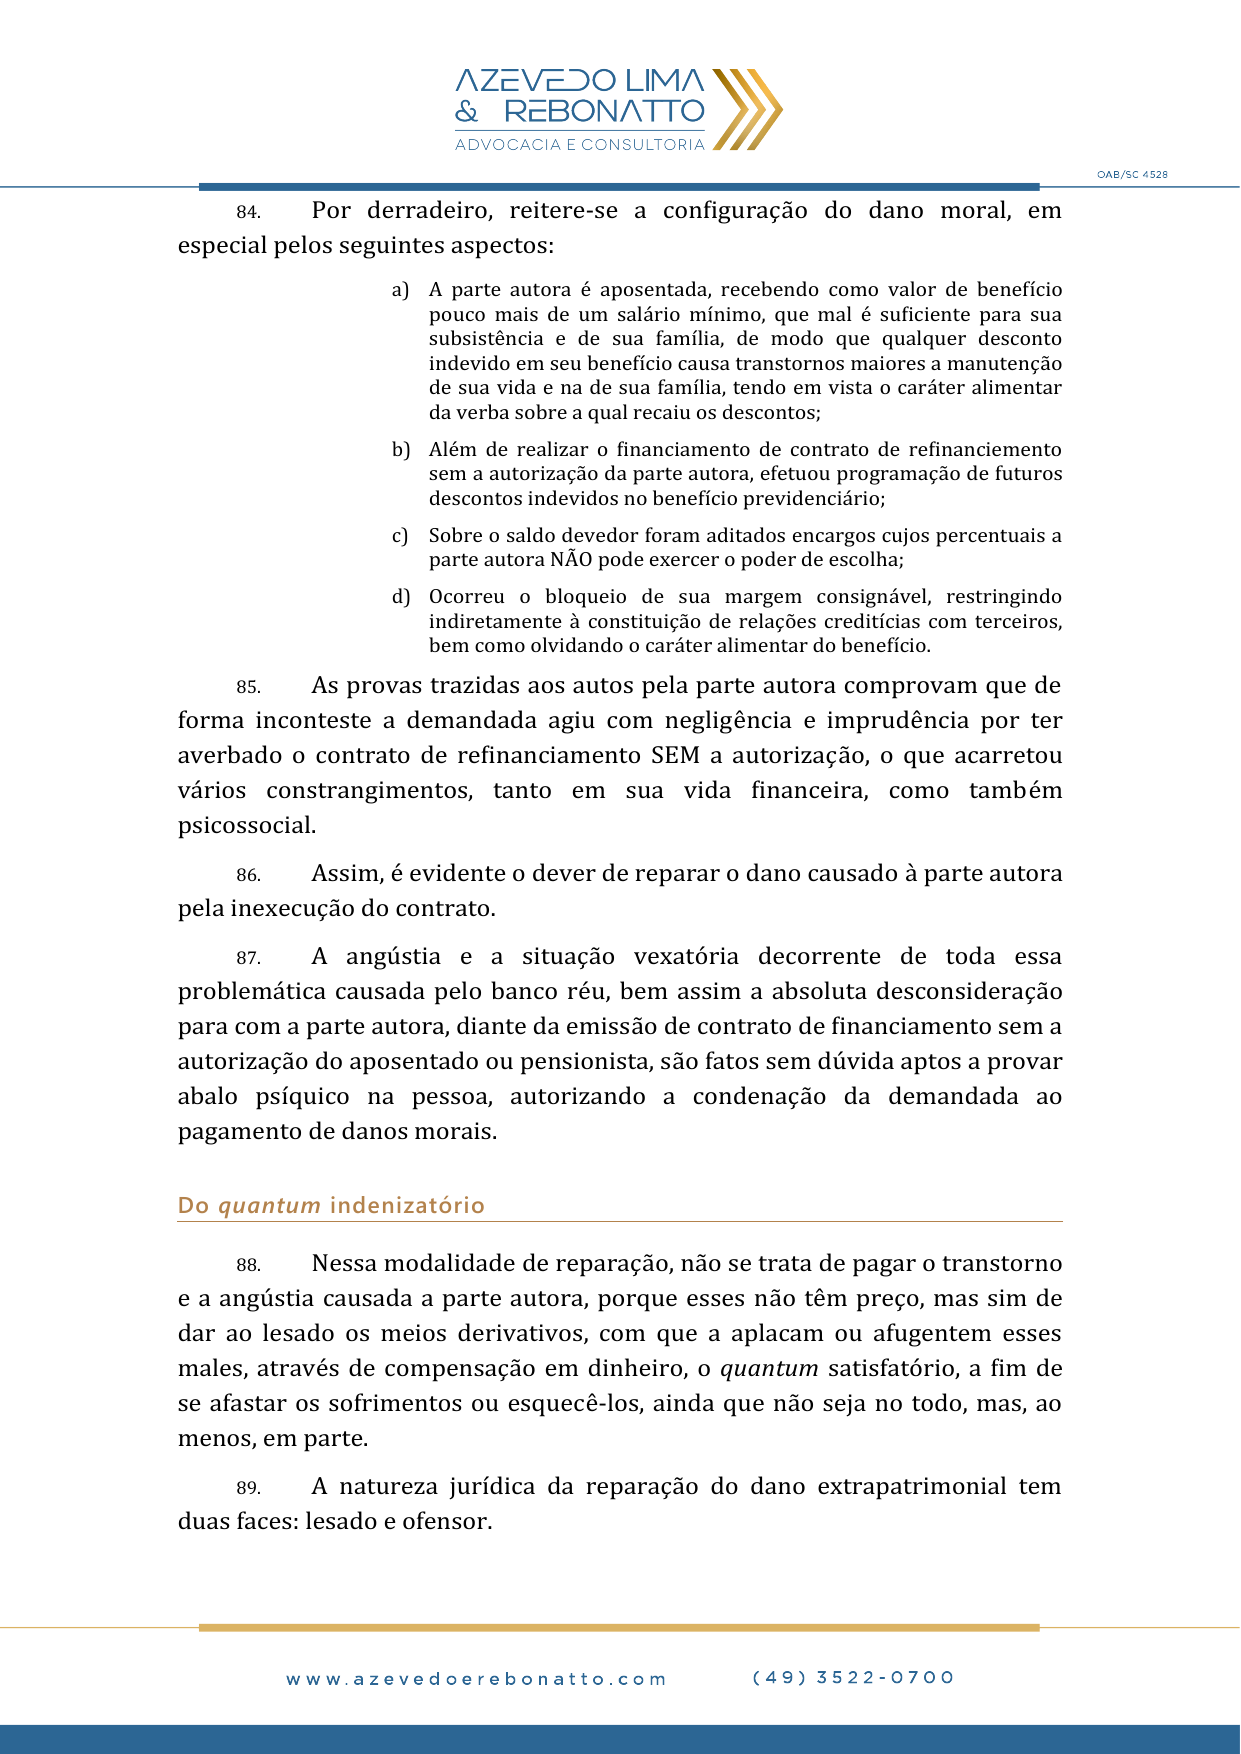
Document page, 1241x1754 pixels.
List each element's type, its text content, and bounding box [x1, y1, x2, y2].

text Do quantum indenizatório [177, 1188, 1063, 1221]
list Por derradeiro, reitere-se a configuração do dano moral, em especial pelos seguintes aspectos: [177, 194, 1063, 259]
list Ocorreu o bloqueio de sua margem consignável, restringindo indiretamente à constituição de relações creditícias com terceiros, bem como olvidando o caráter alimentar do benefício. [392, 584, 1063, 657]
list Assim, é evidente o dever de reparar o dano causado à parte autora pela inexecução do contrato. [177, 858, 1063, 922]
list A angústia e a situação vexatória decorrente de toda essa problemática causada pelo banco réu, bem assim a absoluta desconsideração para com a parte autora, diante da emissão de contrato de financiamento sem a autorização do aposentado ou pensionista, são fatos sem dúvida aptos a provar abalo psíquico na pessoa, autorizando a condenação da demandada ao pagamento de danos morais. [177, 940, 1063, 1145]
picture [0, 0, 1240, 1754]
list A natureza jurídica da reparação do dano extrapatrimonial tem duas faces: lesado e ofensor. [177, 1470, 1063, 1535]
list Sobre o saldo devedor foram aditados encargos cujos percentuais a parte autora NÃO pode exercer o poder de escolha; [392, 522, 1063, 571]
list Nessa modalidade de reparação, não se trata de pagar o transtorno e a angústia causada a parte autora, porque esses não têm preço, mas sim de dar ao lesado os meios derivativos, com que a aplacam ou afugentem esses males, através de compensação em dinheiro, o quantum satisfatório, a fim de se afastar os sofrimentos ou esquecê-los, ainda que não seja no todo, mas, ao menos, em parte. [177, 1247, 1063, 1452]
list Além de realizar o financiamento de contrato de refinanciemento sem a autorização da parte autora, efetuou programação de futuros descontos indevidos no benefício previdenciário; [392, 436, 1063, 510]
list A parte autora é aposentada, recebendo como valor de benefício pouco mais de um salário mínimo, que mal é suficiente para sua subsistência e de sua família, de modo que qualquer desconto indevido em seu benefício causa transtornos maiores a manutenção de sua vida e na de sua família, tendo em vista o caráter alimentar da verba sobre a qual recaiu os descontos; [392, 277, 1063, 424]
list As provas trazidas aos autos pela parte autora comprovam que de forma inconteste a demandada agiu com negligência e imprudência por ter averbado o contrato de refinanciamento SEM a autorização, o que acarretou vários constrangimentos, tanto em sua vida financeira, como também psicossocial. [177, 670, 1063, 839]
